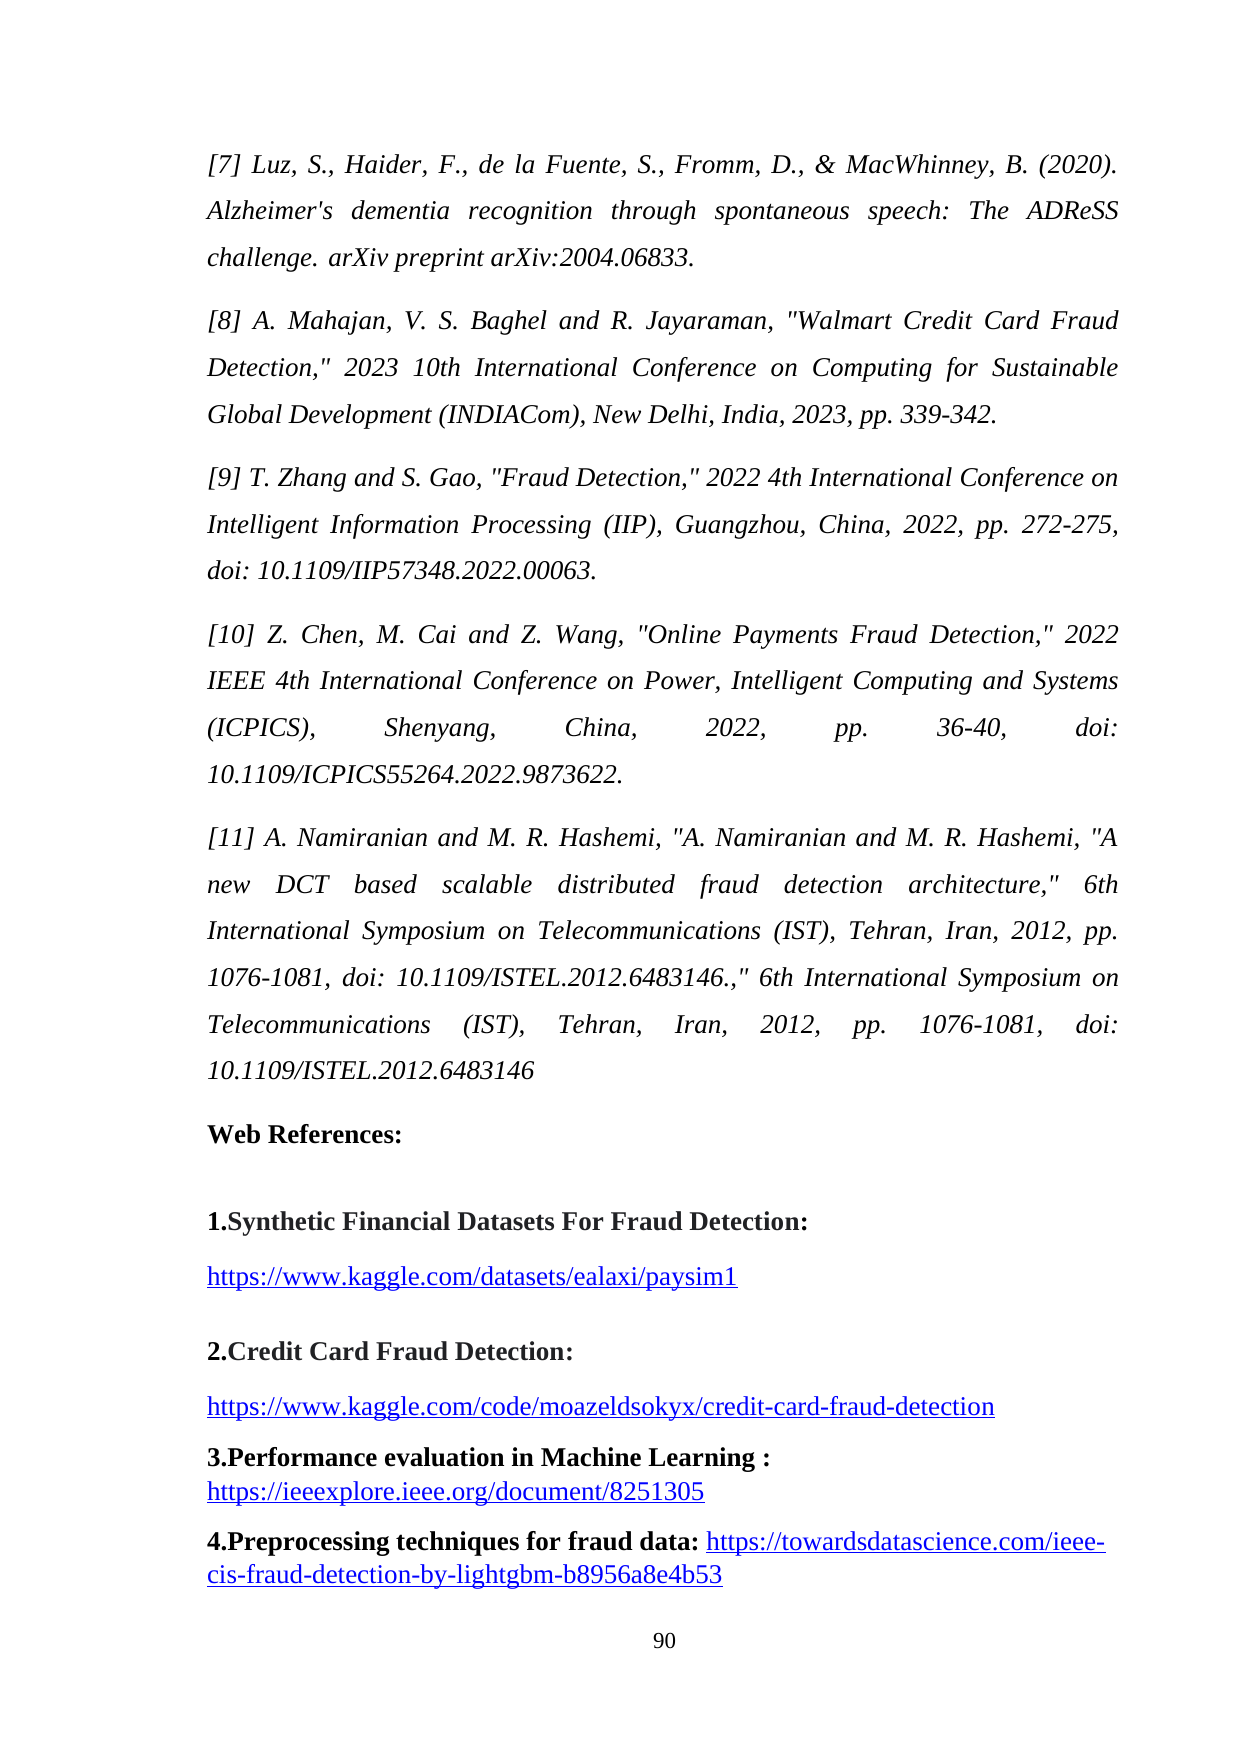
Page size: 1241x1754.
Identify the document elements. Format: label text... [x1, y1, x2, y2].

text [8] A. Mahajan, V. S. Baghel and R. Jayaraman, "Walmart Credit Card Fraud Detection," 2023 10th International Conference on Computing for Sustainable Global Development (INDIACom), New Delhi, India, 2023, pp. 339-342. [207, 304, 1122, 429]
text [11] A. Namiranian and M. R. Hashemi, "A. Namiranian and M. R. Hashemi, "A new DCT based scalable distributed fraud detection architecture," 6th International Symposium on Telecommunications (IST), Tehran, Iran, 2012, pp. 1076-1081, doi: 10.1109/ISTEL.2012.6483146.," 6th International Symposium on Telecommunications (IST), Tehran, Iran, 2012, pp. 1076-1081, doi: 10.1109/ISTEL.2012.6483146 [207, 821, 1122, 1086]
text [7] Luz, S., Haider, F., de la Fuente, S., Fromm, D., & MacWhinney, B. (2020). Alzheimer's dementia recognition through spontaneous speech: The ADReSS challenge. arXiv preprint arXiv:2004.06833. [207, 148, 1122, 272]
text Web References: [207, 1118, 1122, 1149]
text 3.Performance evaluation in Machine Learning : https://ieeexplore.ieee.org/document/8251305 [207, 1441, 1122, 1506]
subtitle 1.Synthetic Financial Datasets For Fraud Detection: https://www.kaggle.com/datasets/ealaxi/paysim1 [207, 1181, 1122, 1291]
text 4.Preprocessing techniques for fraud data: https://towardsdatascience.com/ieee-cis-fraud-detection-by-lightgbm-b8956a8e4b53 [207, 1525, 1122, 1589]
subtitle 2.Credit Card Fraud Detection: https://www.kaggle.com/code/moazeldsokyx/credit-card-fraud-detection [207, 1311, 1122, 1421]
text [10] Z. Chen, M. Cai and Z. Wang, "Online Payments Fraud Detection," 2022 IEEE 4th International Conference on Power, Intelligent Computing and Systems (ICPICS), Shenyang, China, 2022, pp. 36-40, doi: 10.1109/ICPICS55264.2022.9873622. [207, 618, 1122, 789]
text [9] T. Zhang and S. Gao, "Fraud Detection," 2022 4th International Conference on Intelligent Information Processing (IIP), Guangzhou, China, 2022, pp. 272-275, doi: 10.1109/IIP57348.2022.00063. [207, 461, 1122, 586]
